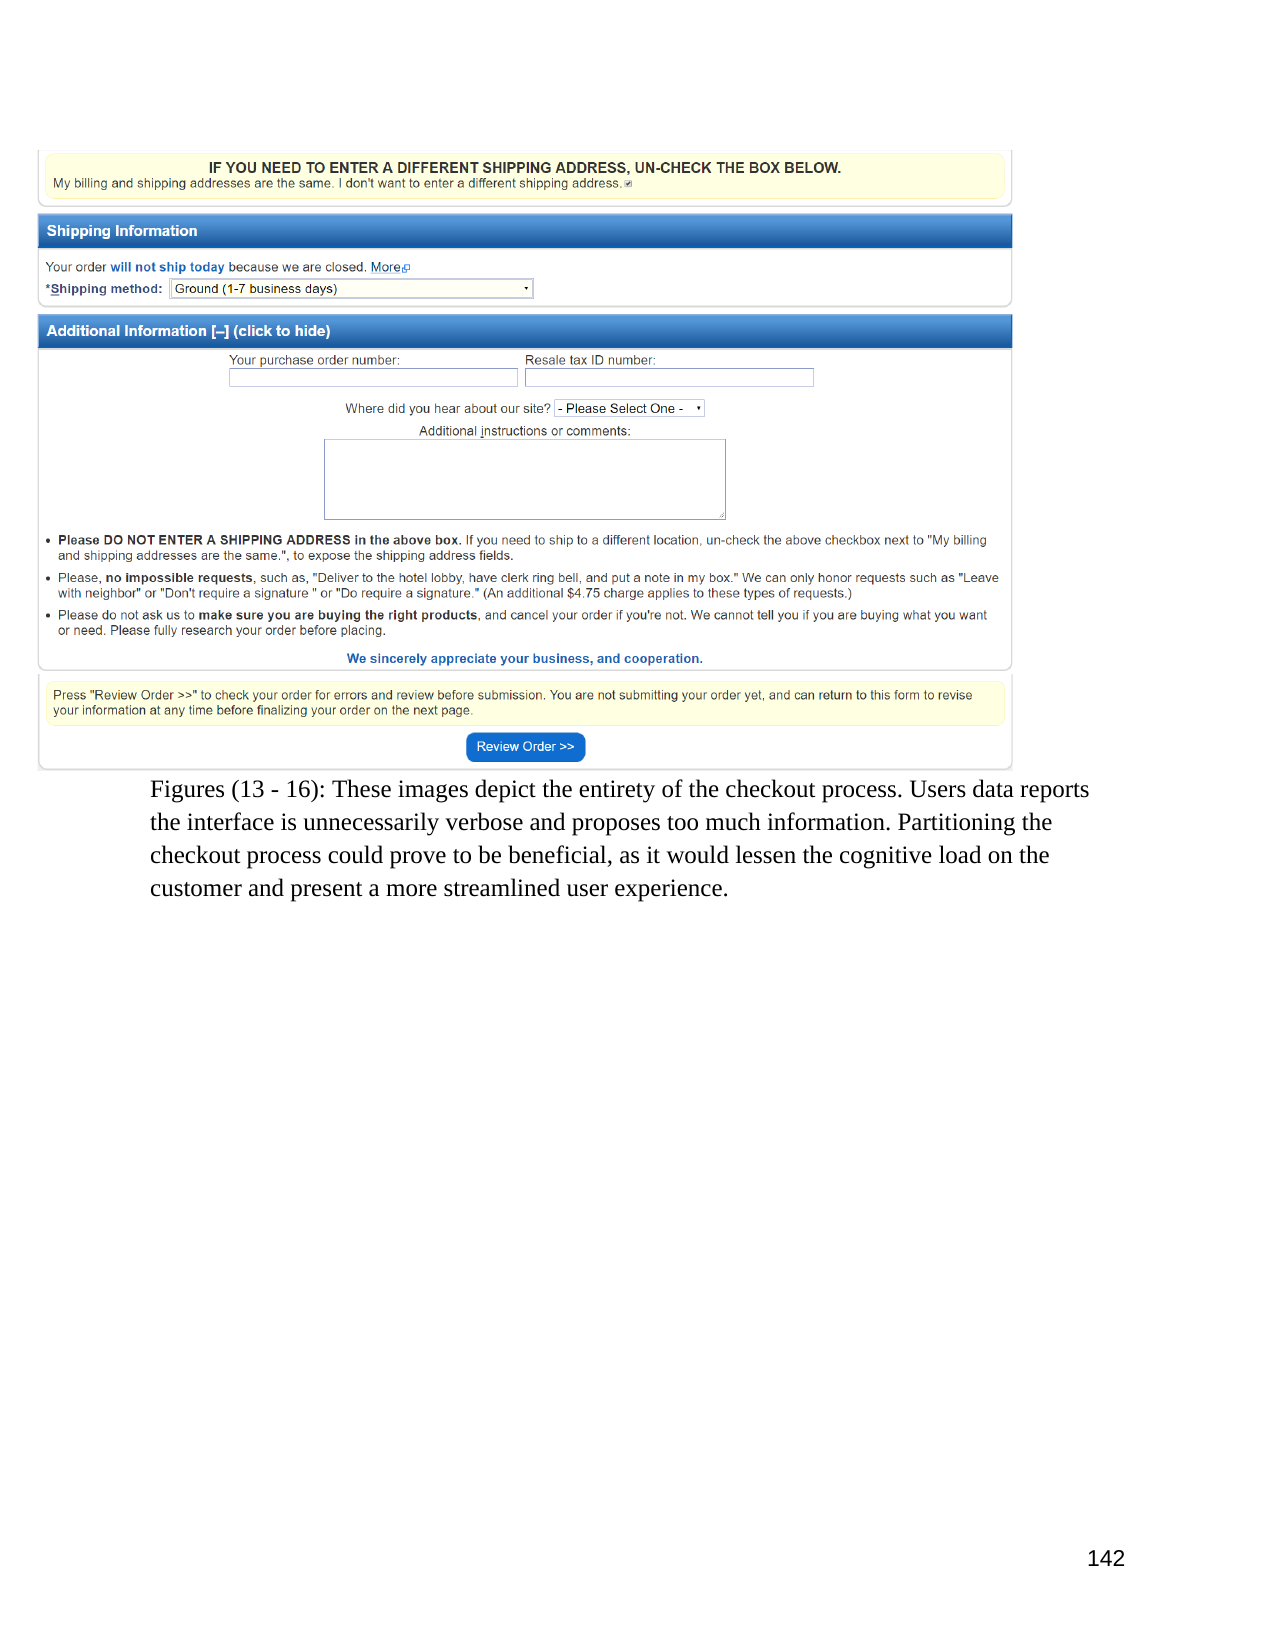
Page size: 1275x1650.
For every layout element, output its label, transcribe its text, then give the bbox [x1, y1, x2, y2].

picture [37, 674, 1013, 771]
picture [37, 150, 1013, 671]
text Figures (13 - 16): These images depict the entirety of the checkout process. Users data reports the interface is unnecessarily verbose and proposes too much information. Partitioning the checkout process could prove to be beneficial, as it would lessen the cognitive load on the customer and present a more streamlined user experience. [150, 774, 1125, 902]
